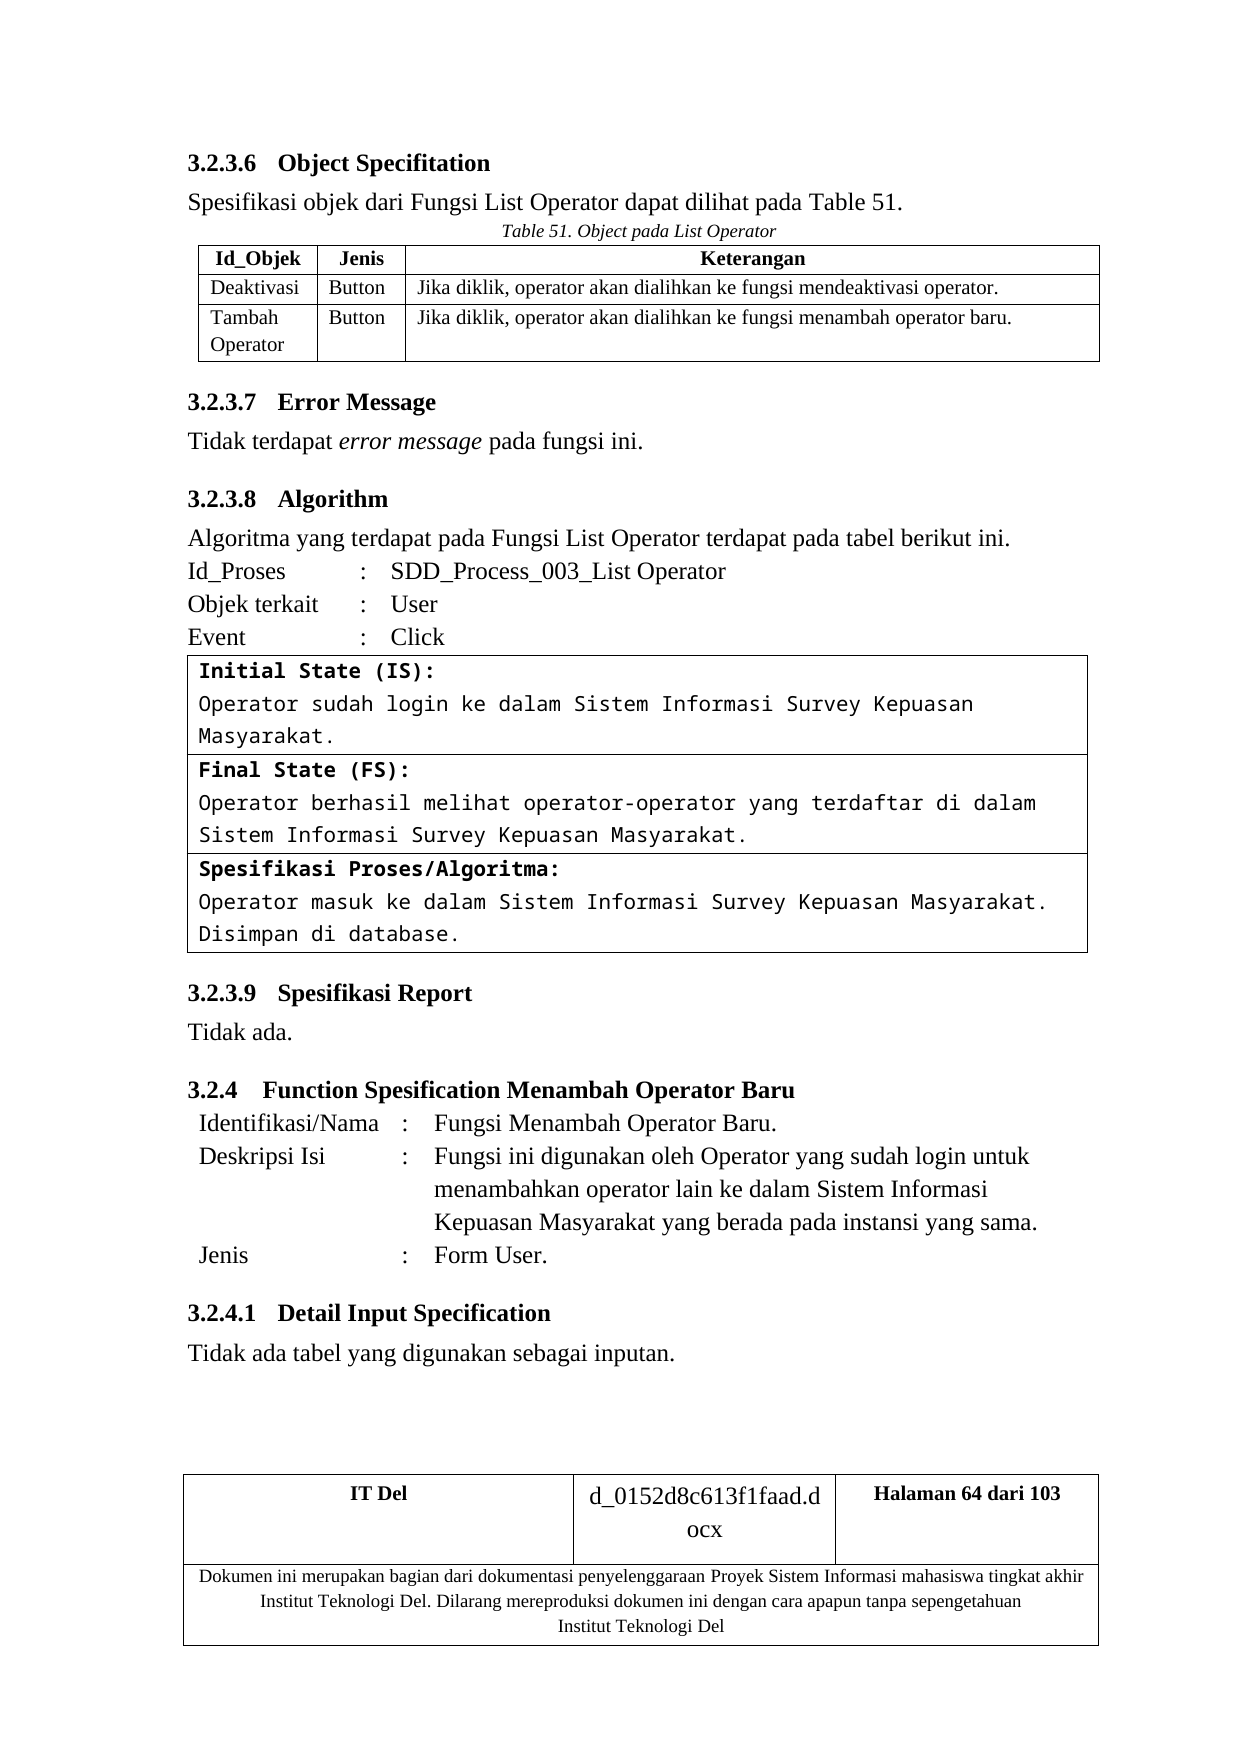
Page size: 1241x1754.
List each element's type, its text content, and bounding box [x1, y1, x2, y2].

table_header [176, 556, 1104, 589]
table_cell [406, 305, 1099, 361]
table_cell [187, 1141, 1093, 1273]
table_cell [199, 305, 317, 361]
text Algoritma yang terdapat pada Fungsi List Operator terdapat pada tabel berikut ini. [187, 523, 1092, 552]
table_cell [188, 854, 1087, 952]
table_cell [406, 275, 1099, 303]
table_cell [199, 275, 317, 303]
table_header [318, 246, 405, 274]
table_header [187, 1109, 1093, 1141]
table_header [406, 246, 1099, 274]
text Spesifikasi objek dari Fungsi List Operator dapat dilihat pada Table 51. [187, 187, 1092, 216]
text Tidak terdapat error message pada fungsi ini. [187, 426, 1092, 454]
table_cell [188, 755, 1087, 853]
subtitle Function Spesification Menambah Operator Baru [187, 1075, 1092, 1104]
subtitle Algorithm [187, 484, 1092, 513]
text Table 51. Object pada List Operator [187, 220, 1092, 242]
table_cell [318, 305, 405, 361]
subtitle Spesifikasi Report [187, 978, 1092, 1007]
text Tidak ada tabel yang digunakan sebagai inputan. [187, 1338, 1092, 1367]
subtitle Object Specifitation [187, 148, 1092, 176]
subtitle Detail Input Specification [187, 1298, 1092, 1327]
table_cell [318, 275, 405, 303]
text Tidak ada. [187, 1017, 1092, 1046]
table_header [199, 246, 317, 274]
subtitle Error Message [187, 387, 1092, 415]
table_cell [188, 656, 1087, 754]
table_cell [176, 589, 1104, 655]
